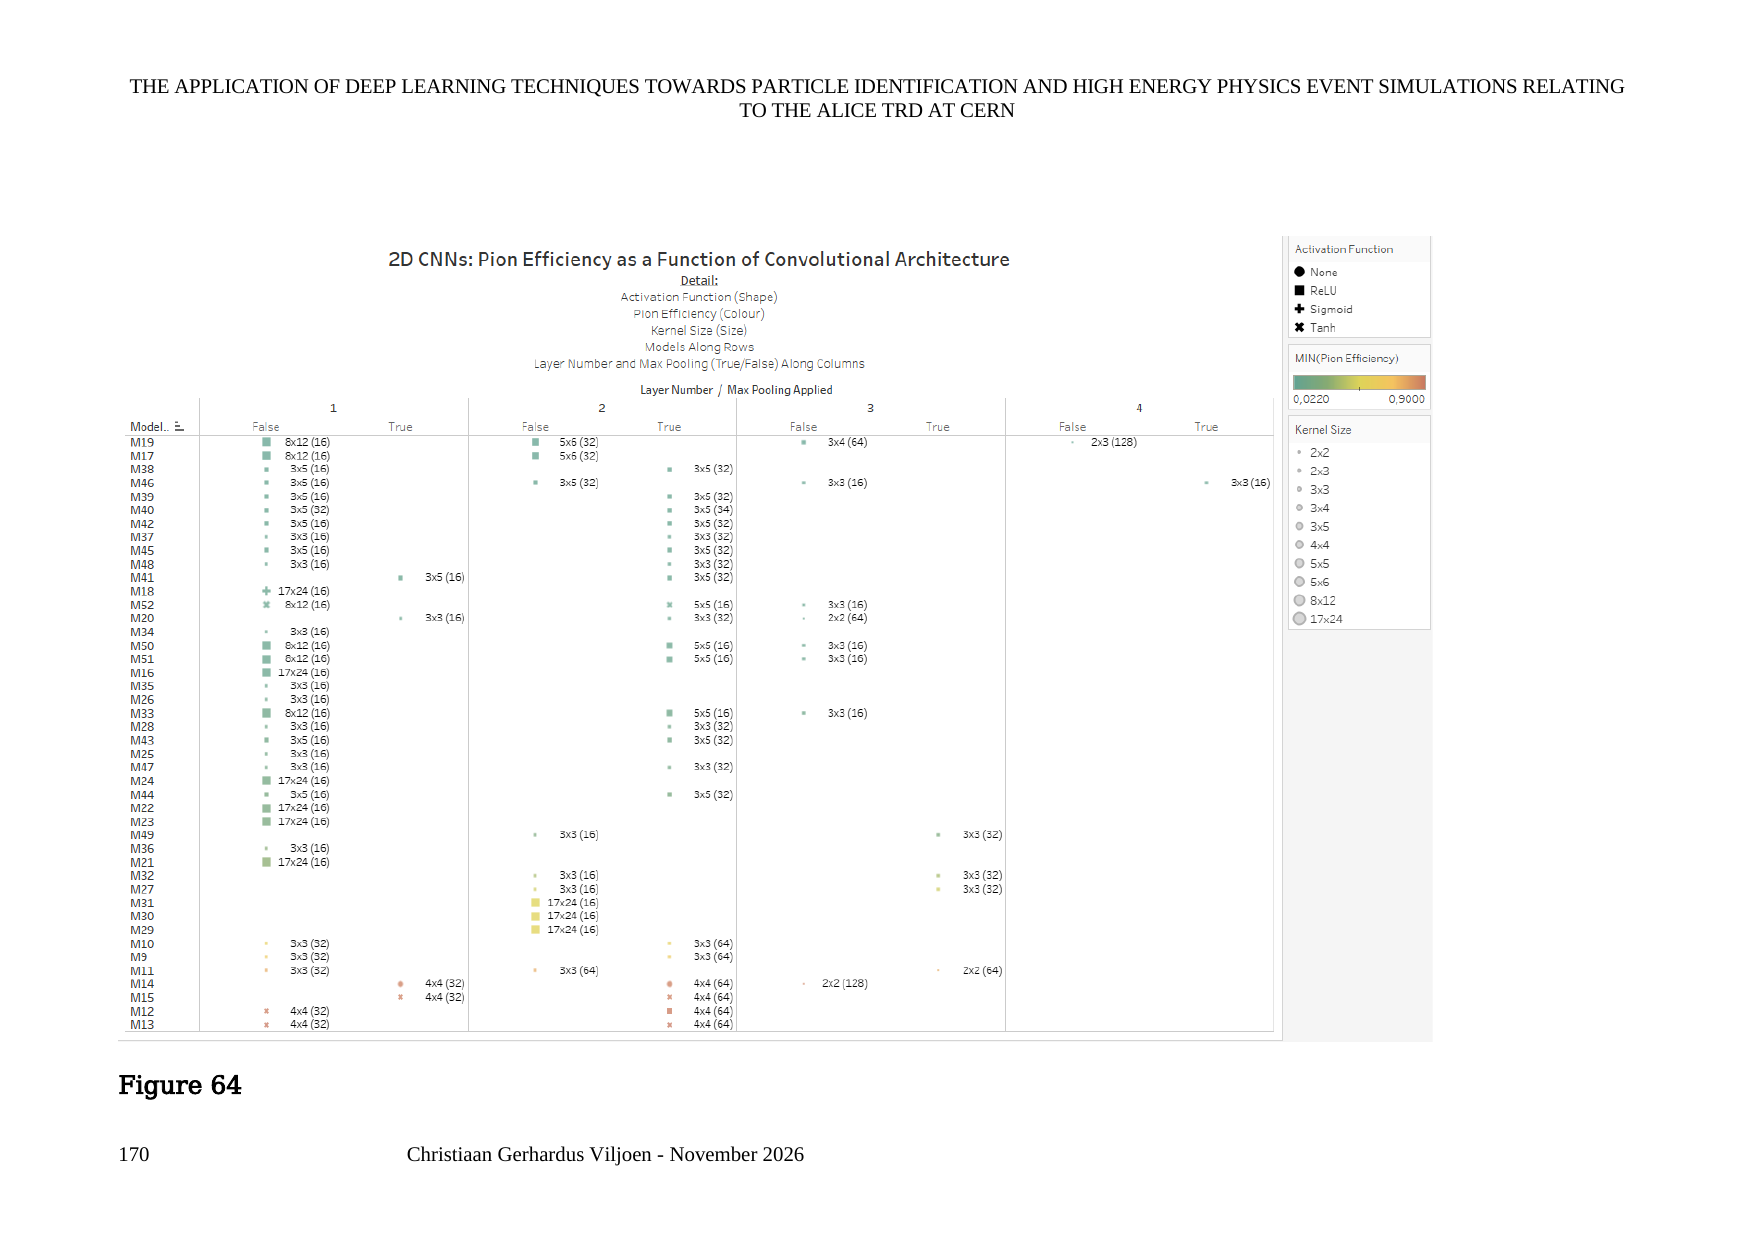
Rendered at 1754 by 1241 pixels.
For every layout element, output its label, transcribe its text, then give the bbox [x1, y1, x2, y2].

picture [118, 236, 1433, 1042]
